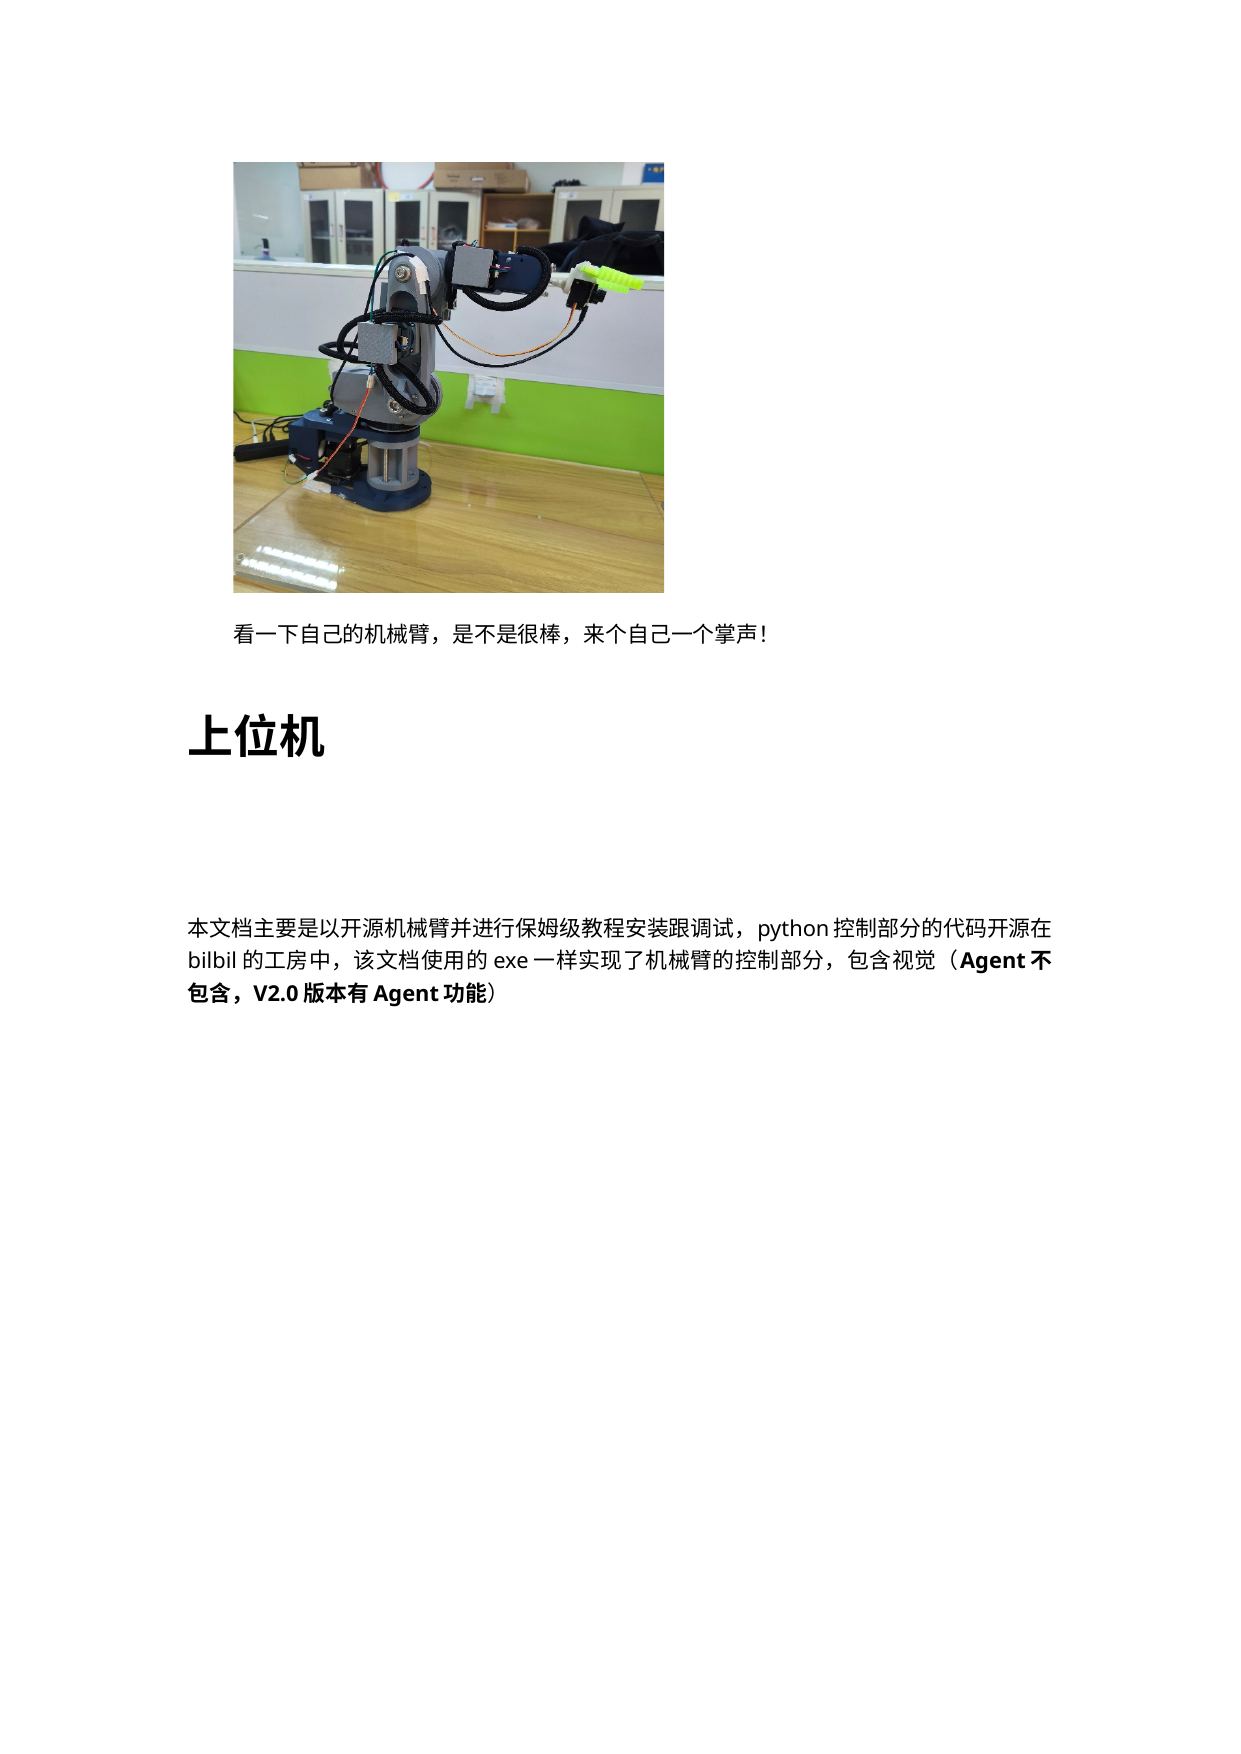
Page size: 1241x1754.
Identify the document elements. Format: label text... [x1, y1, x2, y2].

text 本文档主要是以开源机械臂并进行保姆级教程安装跟调试，python控制部分的代码开源在bilbil的工房中，该文档使用的exe一样实现了机械臂的控制部分，包含视觉（Agent不包含，V2.0版本有Agent功能） [187, 910, 1053, 1008]
picture [233, 162, 665, 593]
subtitle 上位机 [187, 685, 1053, 782]
list 看一下自己的机械臂，是不是很棒，来个自己一个掌声！ [233, 617, 1053, 649]
